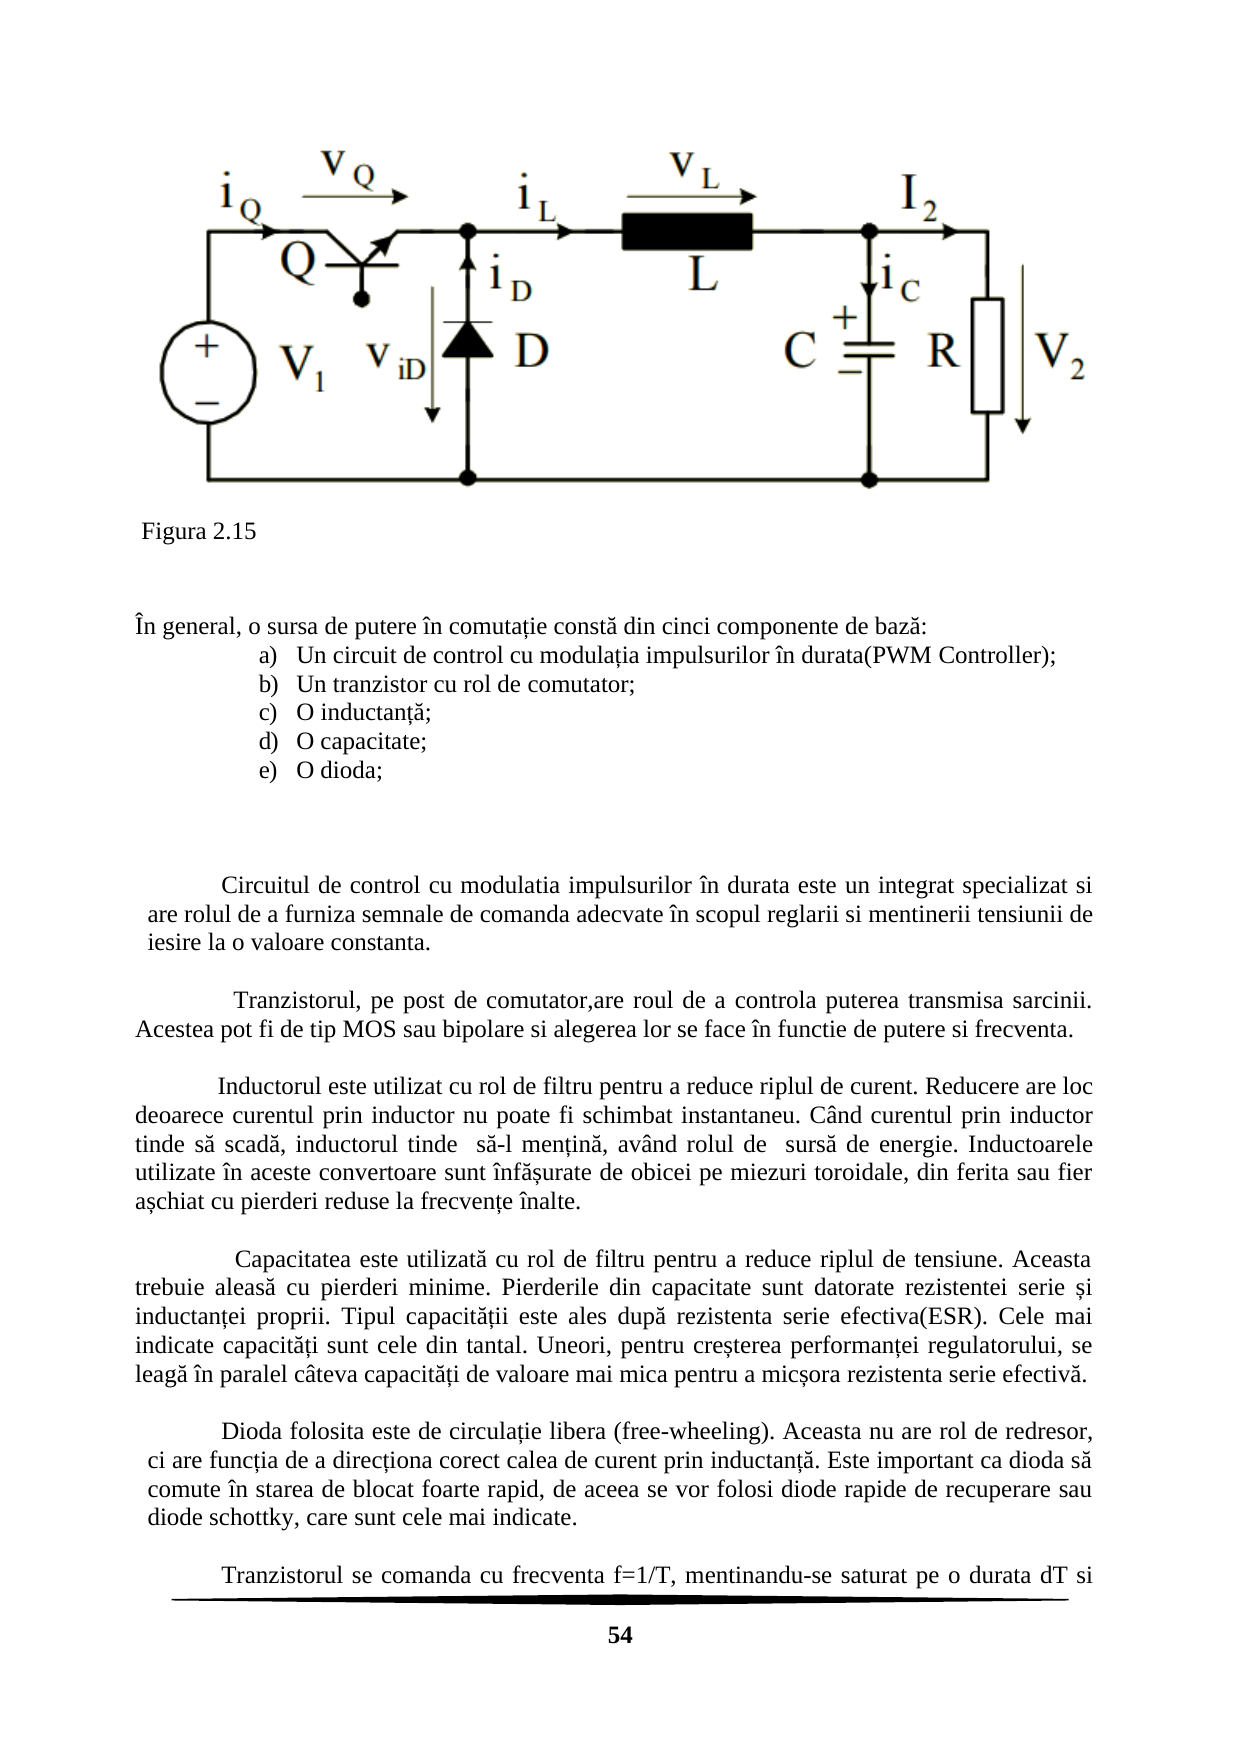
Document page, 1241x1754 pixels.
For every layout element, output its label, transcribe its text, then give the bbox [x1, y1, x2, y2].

text În general, o sursa de putere în comutație constă din cinci componente de bază: [135, 611, 1105, 640]
list O capacitate; [258, 726, 1105, 755]
list Un circuit de control cu modulația impulsurilor în durata(PWM Controller); [258, 640, 1105, 669]
text Tranzistorul, pe post de comutator,are roul de a controla puterea transmisa sarcinii. Acestea pot fi de tip MOS sau bipolare si alegerea lor se face în functie de putere si frecventa. [135, 985, 1094, 1042]
picture [135, 138, 1105, 514]
text Figura 2.15 [135, 516, 1105, 544]
text Capacitatea este utilizată cu rol de filtru pentru a reduce riplul de tensiune. Aceasta trebuie aleasă cu pierderi minime. Pierderile din capacitate sunt datorate rezistentei serie și inductanței proprii. Tipul capacității este ales după rezistenta serie efectiva(ESR). Cele mai indicate capacități sunt cele din tantal. Uneori, pentru creșterea performanței regulatorului, se leagă în paralel câteva capacități de valoare mai mica pentru a micșora rezistenta serie efectivă. [135, 1244, 1094, 1387]
list Un tranzistor cu rol de comutator; [258, 669, 1105, 697]
text Dioda folosita este de circulație libera (free-wheeling). Aceasta nu are rol de redresor, ci are funcția de a direcționa corect calea de curent prin inductanță. Este important ca dioda să comute în starea de blocat foarte rapid, de aceea se vor folosi diode rapide de recuperare sau diode schottky, care sunt cele mai indicate. [147, 1416, 1094, 1531]
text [147, 1560, 1094, 1589]
list O dioda; [258, 755, 1105, 784]
text Circuitul de control cu modulatia impulsurilor în durata este un integrat specializat si are rolul de a furniza semnale de comanda adecvate în scopul reglarii si mentinerii tensiunii de iesire la o valoare constanta. [147, 870, 1094, 956]
text Inductorul este utilizat cu rol de filtru pentru a reduce riplul de curent. Reducere are loc deoarece curentul prin inductor nu poate fi schimbat instantaneu. Când curentul prin inductor tinde să scadă, inductorul tinde să-l mențină, având rolul de sursă de energie. Inductoarele utilizate în aceste convertoare sunt înfășurate de obicei pe miezuri toroidale, din ferita sau fier așchiat cu pierderi reduse la frecvențe înalte. [135, 1071, 1094, 1215]
list O inductanță; [258, 697, 1105, 726]
